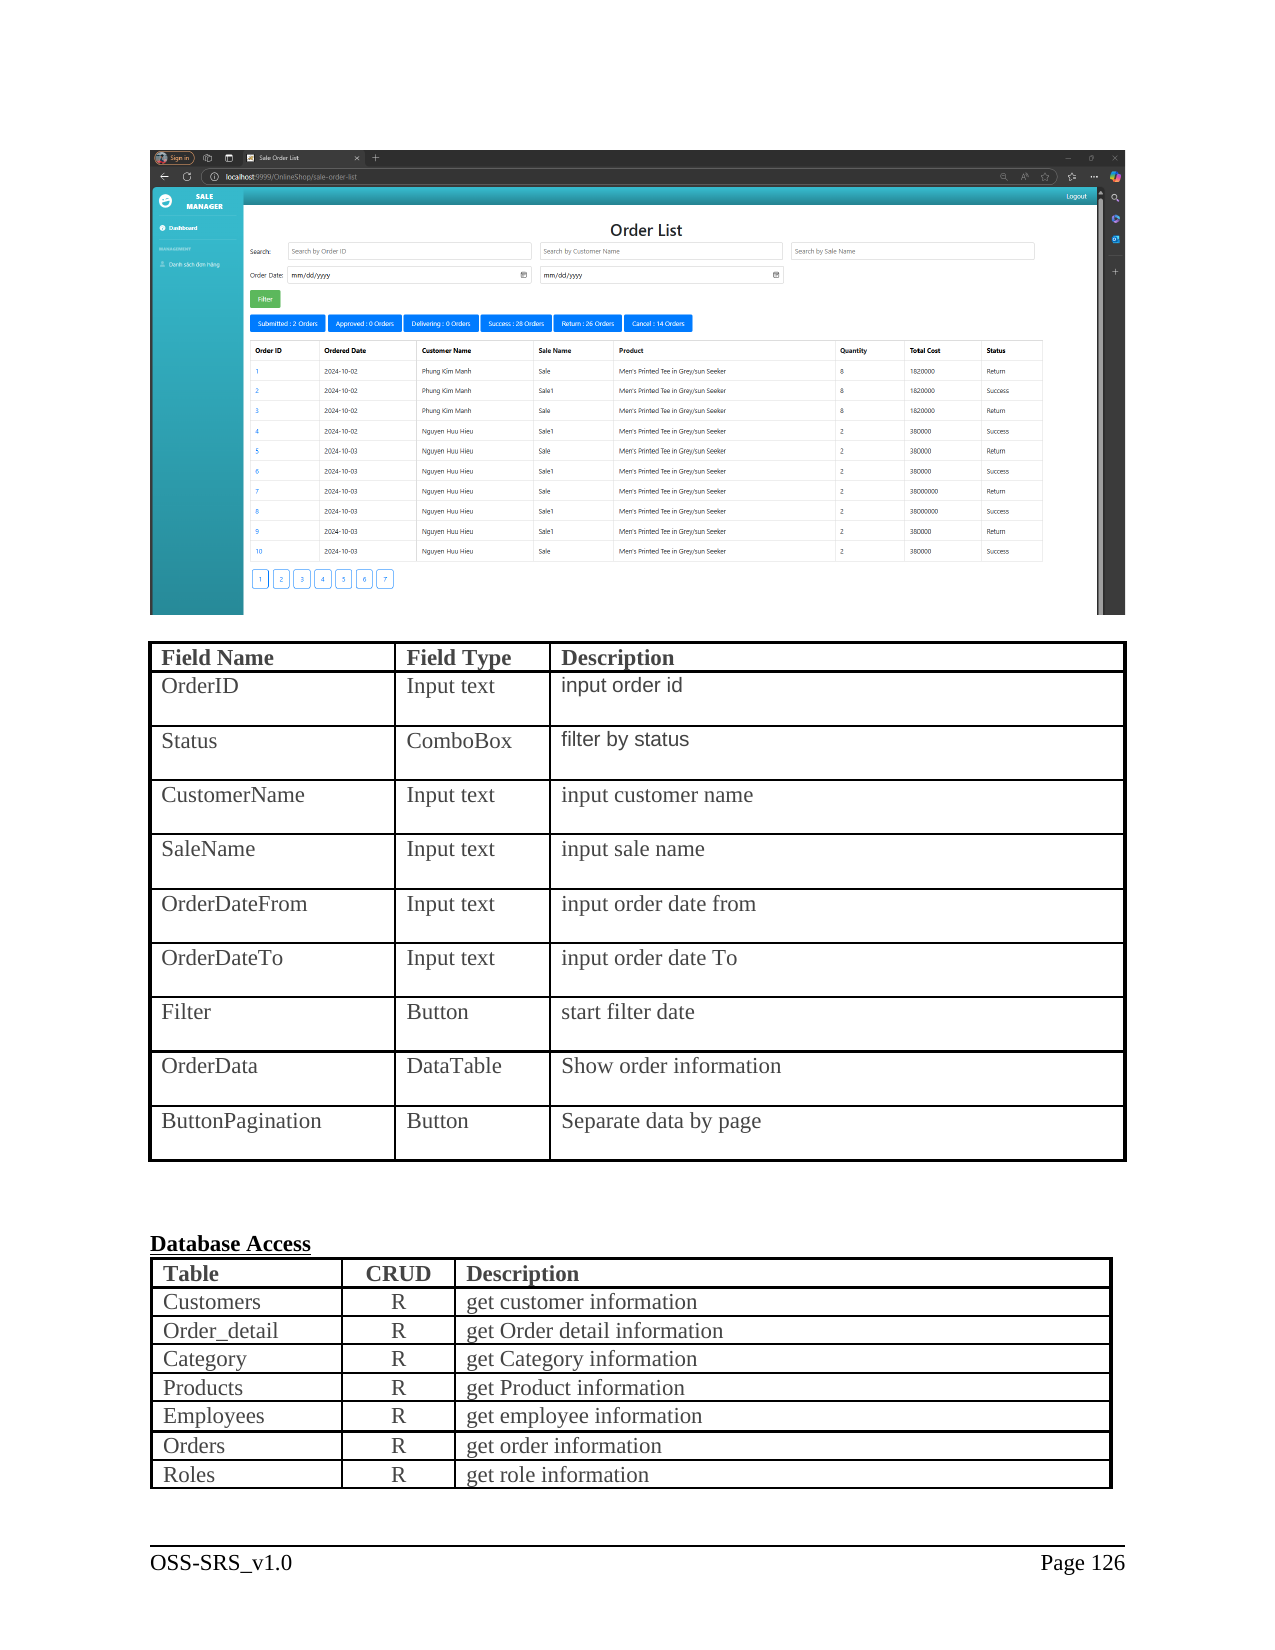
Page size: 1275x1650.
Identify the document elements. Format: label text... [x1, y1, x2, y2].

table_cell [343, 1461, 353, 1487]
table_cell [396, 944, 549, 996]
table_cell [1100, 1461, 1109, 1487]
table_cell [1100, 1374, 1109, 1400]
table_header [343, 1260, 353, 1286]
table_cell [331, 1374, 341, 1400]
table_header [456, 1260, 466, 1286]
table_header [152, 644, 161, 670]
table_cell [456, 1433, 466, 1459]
picture [150, 150, 1125, 615]
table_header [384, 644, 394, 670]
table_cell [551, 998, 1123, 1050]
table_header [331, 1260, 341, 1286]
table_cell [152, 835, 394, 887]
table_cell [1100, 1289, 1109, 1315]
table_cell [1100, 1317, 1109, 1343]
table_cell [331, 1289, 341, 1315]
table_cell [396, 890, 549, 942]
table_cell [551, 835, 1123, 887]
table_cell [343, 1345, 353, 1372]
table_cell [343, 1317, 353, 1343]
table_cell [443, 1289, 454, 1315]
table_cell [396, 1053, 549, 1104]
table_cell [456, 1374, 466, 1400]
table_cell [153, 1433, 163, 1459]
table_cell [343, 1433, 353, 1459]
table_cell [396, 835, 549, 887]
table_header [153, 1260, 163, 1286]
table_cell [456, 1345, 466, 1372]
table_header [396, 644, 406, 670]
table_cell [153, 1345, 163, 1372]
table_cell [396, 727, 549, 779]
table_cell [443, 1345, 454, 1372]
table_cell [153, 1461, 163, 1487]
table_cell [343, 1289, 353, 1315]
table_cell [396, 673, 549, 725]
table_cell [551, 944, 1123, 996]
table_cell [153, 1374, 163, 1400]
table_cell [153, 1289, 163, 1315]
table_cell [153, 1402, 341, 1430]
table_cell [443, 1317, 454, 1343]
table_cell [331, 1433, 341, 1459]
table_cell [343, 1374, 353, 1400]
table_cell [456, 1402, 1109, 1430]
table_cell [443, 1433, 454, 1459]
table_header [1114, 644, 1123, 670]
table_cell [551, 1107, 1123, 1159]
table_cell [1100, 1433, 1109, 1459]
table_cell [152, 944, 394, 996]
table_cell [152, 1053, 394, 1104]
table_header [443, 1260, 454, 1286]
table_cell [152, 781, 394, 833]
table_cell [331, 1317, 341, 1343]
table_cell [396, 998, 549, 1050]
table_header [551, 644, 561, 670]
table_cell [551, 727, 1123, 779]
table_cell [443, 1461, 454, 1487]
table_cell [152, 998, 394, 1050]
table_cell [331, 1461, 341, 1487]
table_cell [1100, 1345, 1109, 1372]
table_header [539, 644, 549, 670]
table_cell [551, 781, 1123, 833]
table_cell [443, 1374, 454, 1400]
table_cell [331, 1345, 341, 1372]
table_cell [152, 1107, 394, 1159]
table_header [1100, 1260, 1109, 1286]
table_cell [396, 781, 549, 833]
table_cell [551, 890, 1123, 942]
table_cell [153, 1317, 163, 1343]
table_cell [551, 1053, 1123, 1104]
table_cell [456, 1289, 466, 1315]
subtitle Database Access [150, 1231, 1125, 1257]
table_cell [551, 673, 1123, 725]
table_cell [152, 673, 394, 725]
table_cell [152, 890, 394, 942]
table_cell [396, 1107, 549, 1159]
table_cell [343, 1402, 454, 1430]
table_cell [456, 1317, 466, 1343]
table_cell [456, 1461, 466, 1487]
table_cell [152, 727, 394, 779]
